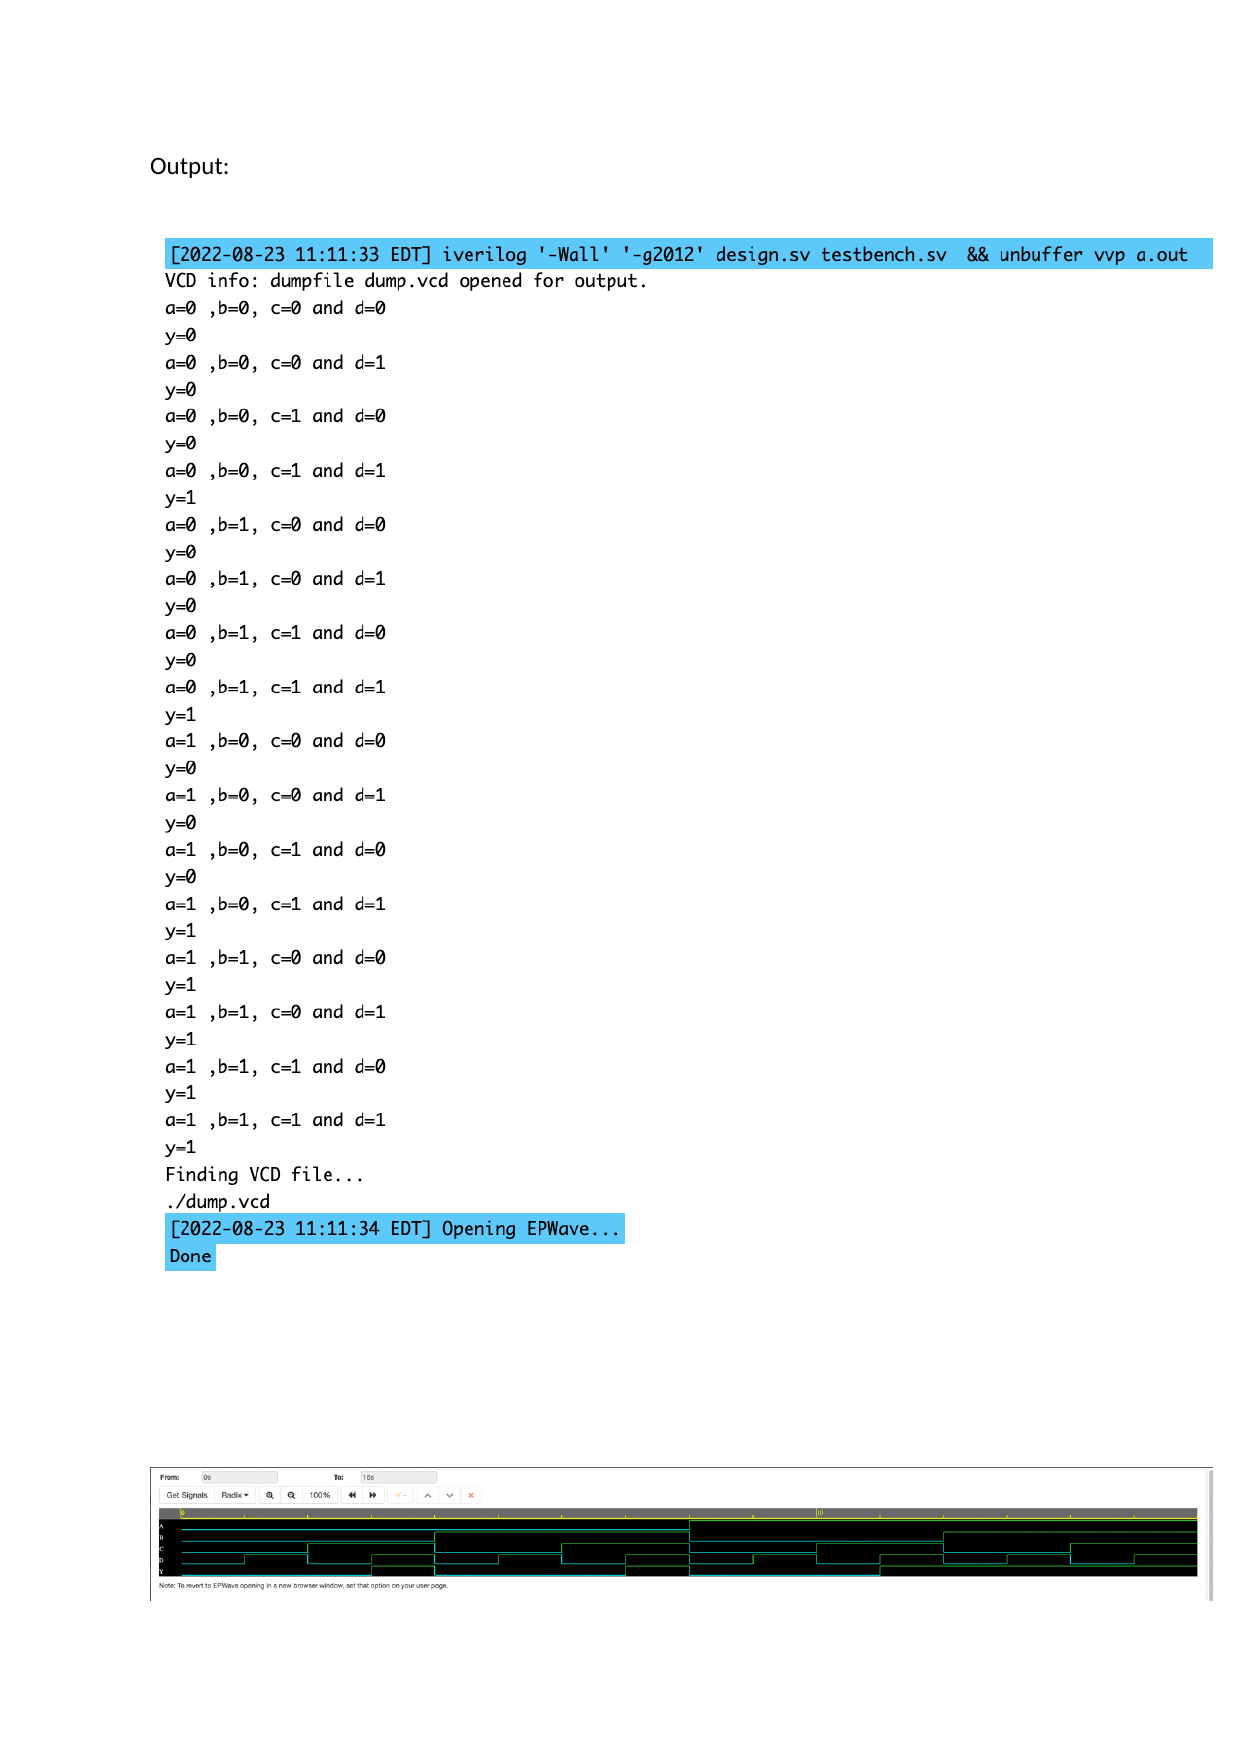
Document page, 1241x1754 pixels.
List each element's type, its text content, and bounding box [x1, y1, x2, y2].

text Output: [150, 150, 1090, 181]
picture [150, 1467, 1214, 1601]
picture [150, 233, 1214, 1291]
